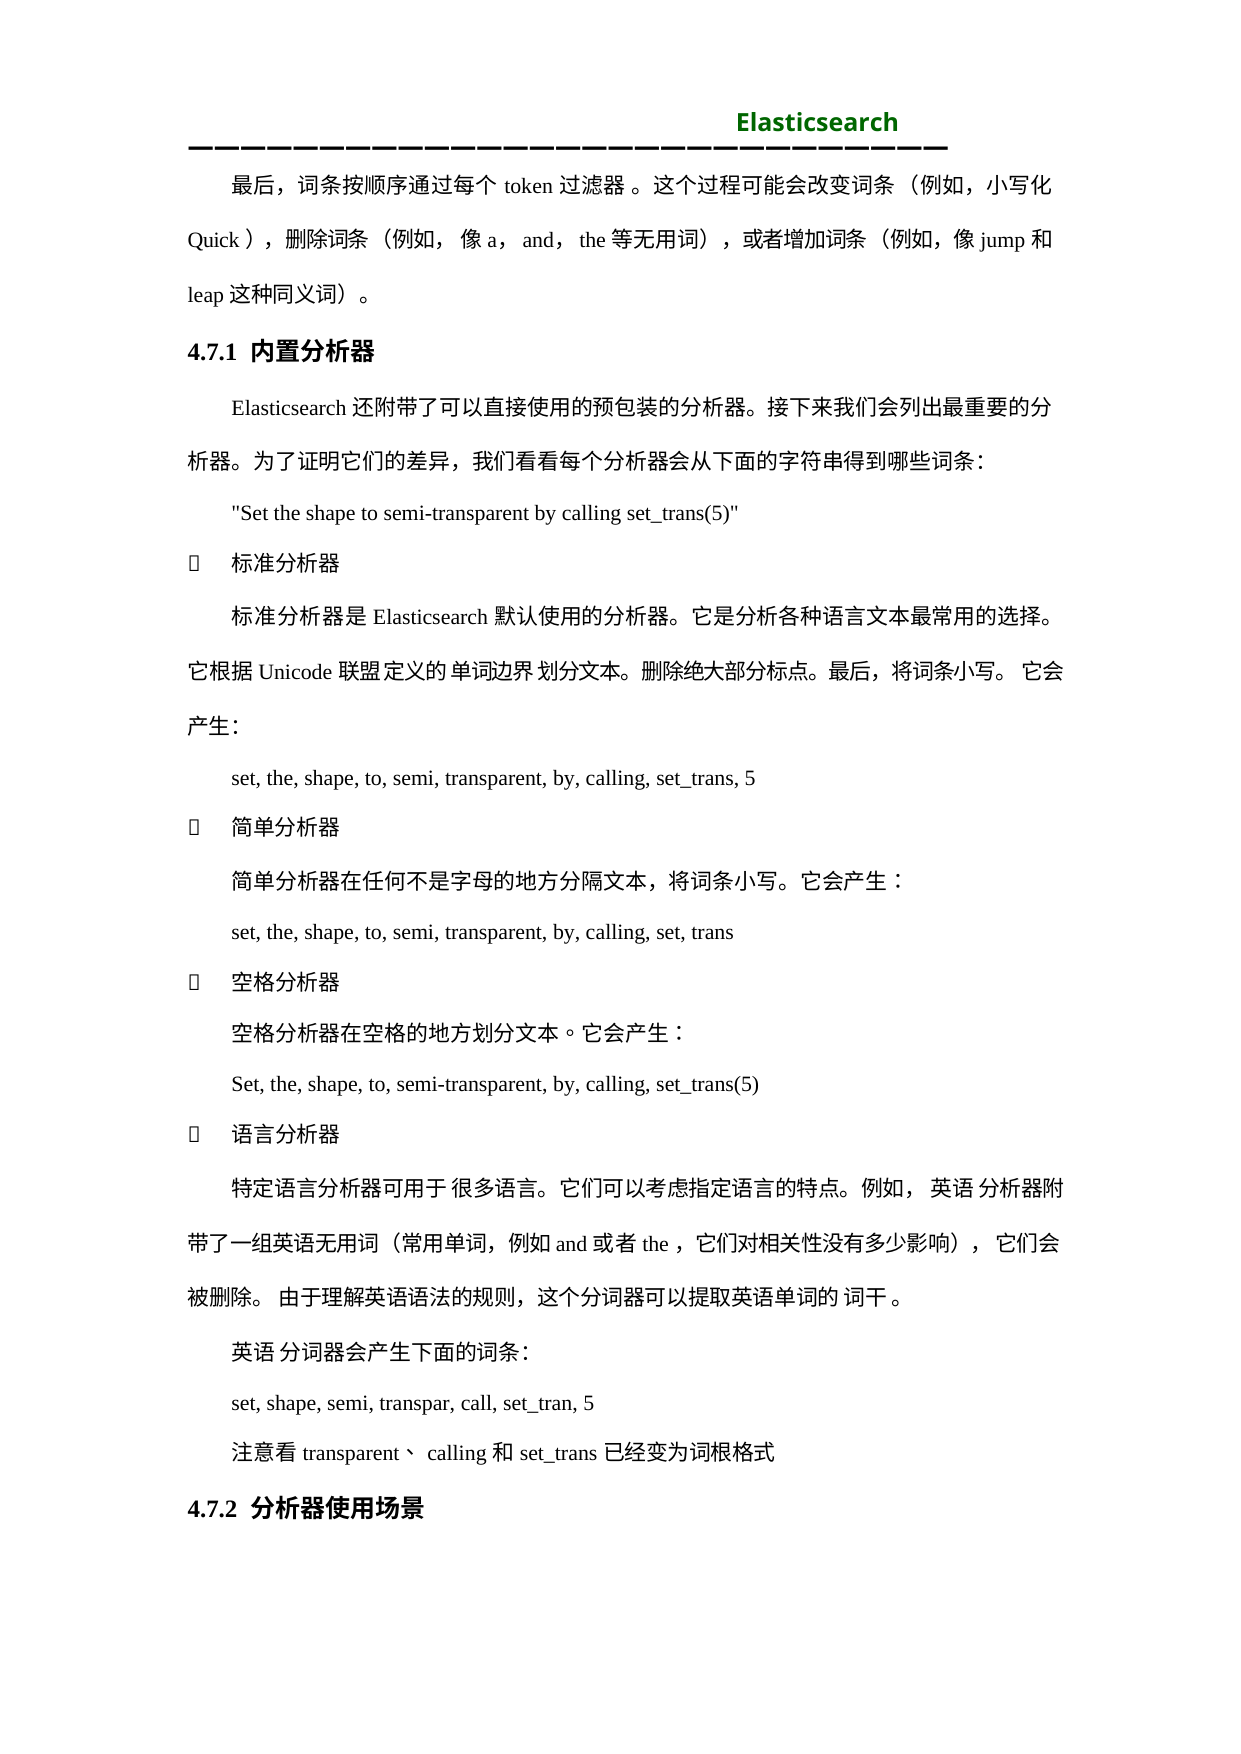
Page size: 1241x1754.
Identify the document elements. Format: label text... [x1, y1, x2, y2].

text Elasticsearch 还附带了可以直接使用的预包装的分析器。接下来我们会列出最重要的分析器。为了证明它们的差异，我们看看每个分析器会从下面的字符串得到哪些词条： [187, 389, 1054, 476]
list 空格分析器 [187, 967, 1076, 996]
text set, the, shape, to, semi, transparent, by, calling, set, trans [231, 919, 1076, 944]
text set, the, shape, to, semi, transparent, by, calling, set_trans, 5 [231, 764, 1076, 790]
list 内置分析器 [187, 333, 1076, 367]
text Set, the, shape, to, semi-transparent, by, calling, set_trans(5) [231, 1071, 1076, 1097]
text 英语 分词器会产生下面的词条： [231, 1335, 1076, 1367]
text 特定语言分析器可用于 很多语言。它们可以考虑指定语言的特点。例如， 英语 分析器附带了一组英语无用词（常用单词，例如 and 或者 the ，它们对相关性没有多少影响）， 它们会被删除。 由于理解英语语法的规则，这个分词器可以提取英语单词的 词干 。 [187, 1171, 1065, 1312]
text 注意看 transparent、 calling 和 set_trans 已经变为词根格式 [231, 1437, 1076, 1467]
list 语言分析器 [187, 1119, 1076, 1149]
text set, shape, semi, transpar, call, set_tran, 5 [231, 1390, 1076, 1415]
list 分析器使用场景 [187, 1491, 1076, 1525]
text 简单分析器在任何不是字母的地方分隔文本，将词条小写。它会产生： [231, 864, 1076, 896]
text 空格分析器在空格的地方划分文本。它会产生： [231, 1018, 1076, 1048]
list 标准分析器 [187, 548, 1076, 577]
list 简单分析器 [187, 812, 1076, 842]
text "Set the shape to semi-transparent by calling set_trans(5)" [231, 500, 1076, 525]
text 最后，词条按顺序通过每个 token 过滤器 。这个过程可能会改变词条（例如，小写化Quick ），删除词条（例如， 像 a， and， the 等无用词），或者增加词条（例如，像 jump 和 leap 这种同义词）。 [187, 168, 1053, 309]
text 标准分析器是Elasticsearch 默认使用的分析器。它是分析各种语言文本最常用的选择。它根据 Unicode 联盟 定义的 单词边界 划分文本。删除绝大部分标点。最后，将词条小写。它会产生： [187, 599, 1064, 740]
